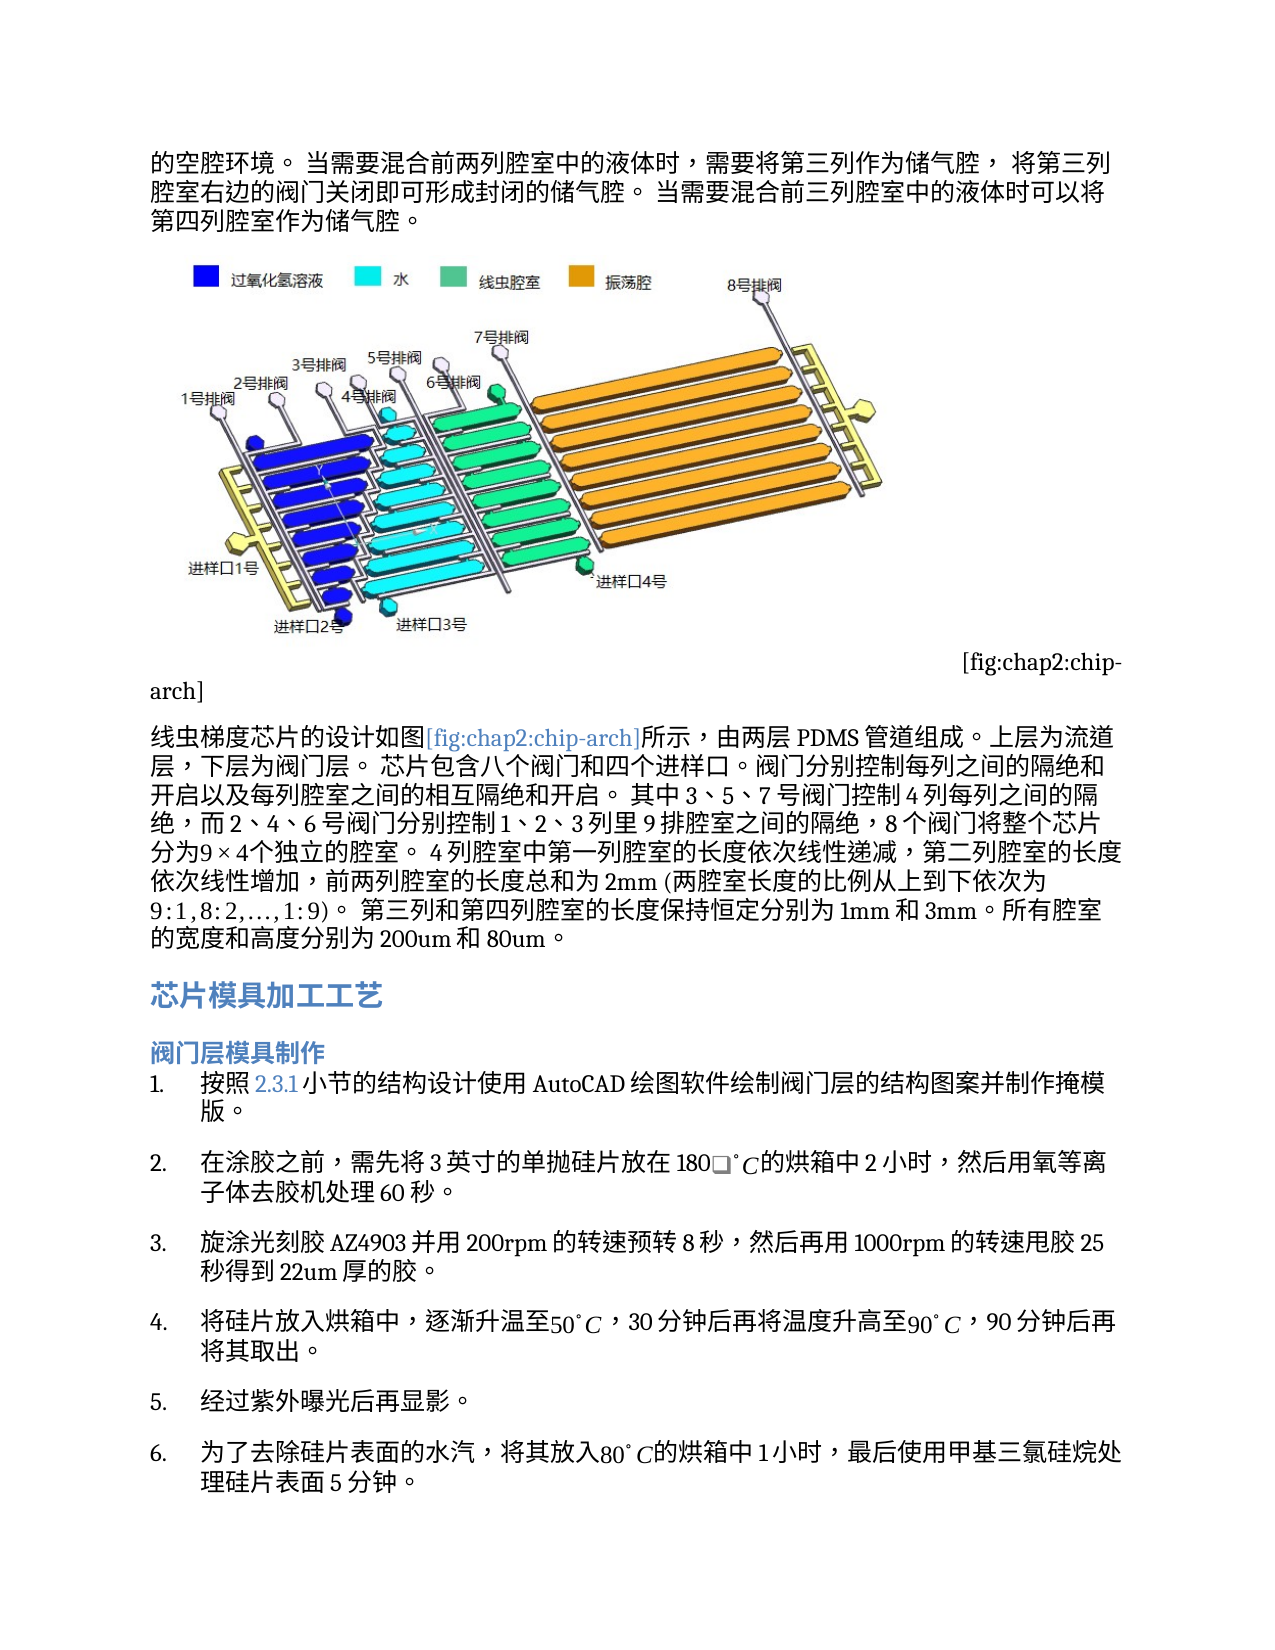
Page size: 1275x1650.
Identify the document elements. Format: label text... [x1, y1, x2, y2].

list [150, 1148, 1125, 1208]
subtitle 阀门层模具制作 [150, 1036, 1125, 1069]
list 为了去除硅片表面的水汽，将其放入的烘箱中1小时，最后使用甲基三氯硅烷处理硅片表面5分钟。 [150, 1437, 1125, 1497]
subtitle 芯片模具加工工艺 [150, 975, 1125, 1015]
list 经过紫外曝光后再显影。 [150, 1388, 1125, 1416]
list 旋涂光刻胶AZ4903并用200rpm的转速预转8秒，然后再用1000rpm的转速甩胶25秒得到22um厚的胶。 [150, 1229, 1125, 1286]
text 线虫梯度芯片的设计如图[fig:chap2:chip-arch]所示，由两层PDMS管道组成。上层为流道层，下层为阀门层。 芯片包含八个阀门和四个进样口。阀门分别控制每列之间的隔绝和开启以及每列腔室之间的相互隔绝和开启。 其中3、5、7号阀门控制4列每列之间的隔绝，而2、4、6号阀门分别控制1、2、3列里9排腔室之间的隔绝，8个阀门将整个芯片分为个独立的腔室。 4列腔室中第一列腔室的长度依次线性递减，第二列腔室的长度依次线性增加，前两列腔室的长度总和为2mm (两腔室长度的比例从上到下依次为)。 第三列和第四列腔室的长度保持恒定分别为1mm和3mm。所有腔室的宽度和高度分别为200um和80um。 [150, 724, 1125, 954]
list 按照2.3.1小节的结构设计使用AutoCAD绘图软件绘制阀门层的结构图案并制作掩模版。 [150, 1069, 1125, 1127]
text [150, 150, 1125, 236]
picture [168, 255, 937, 671]
list 将硅片放入烘箱中，逐渐升温至，30分钟后再将温度升高至，90分钟后再将其取出。 [150, 1307, 1125, 1367]
